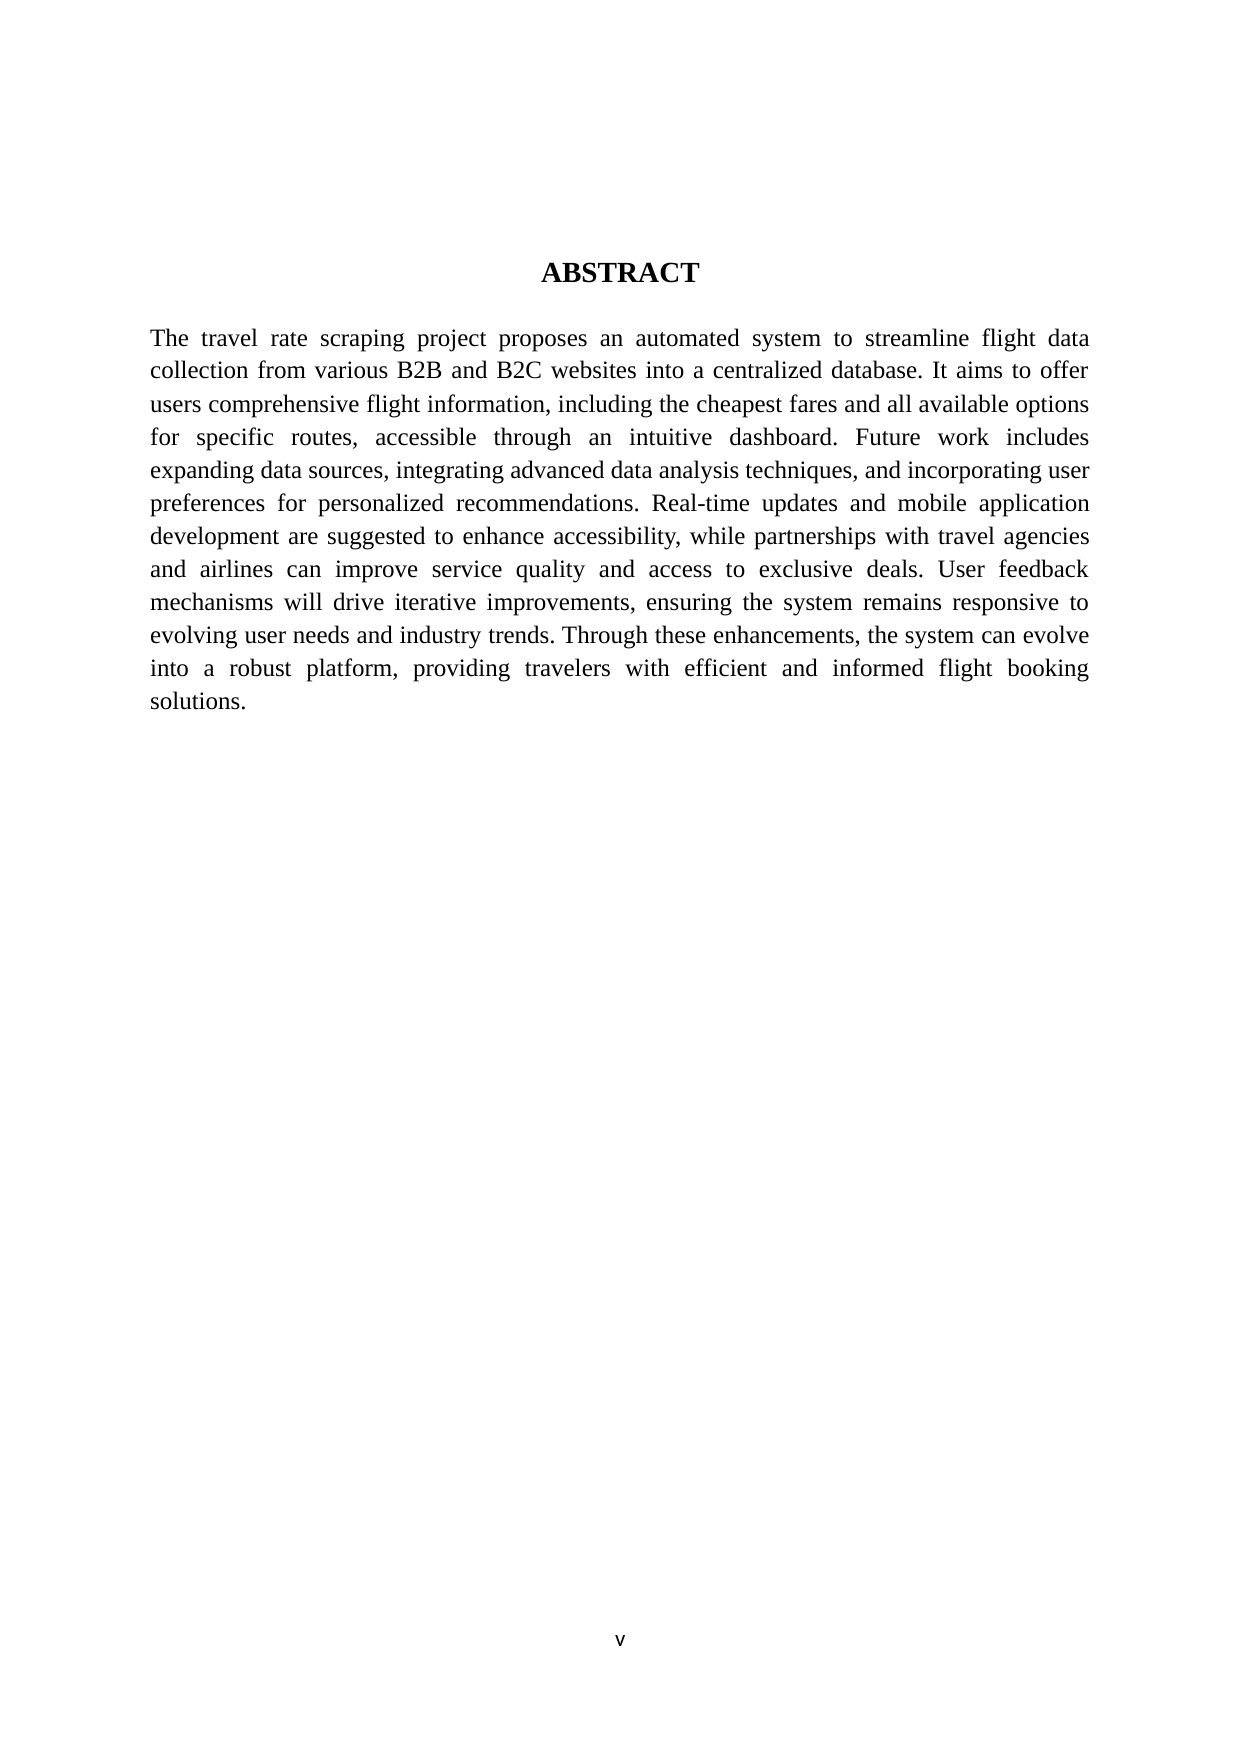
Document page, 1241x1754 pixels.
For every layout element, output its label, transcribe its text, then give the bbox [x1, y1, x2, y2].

text The travel rate scraping project proposes an automated system to streamline flight data collection from various B2B and B2C websites into a centralized database. It aims to offer users comprehensive flight information, including the cheapest fares and all available options for specific routes, accessible through an intuitive dashboard. Future work includes expanding data sources, integrating advanced data analysis techniques, and incorporating user preferences for personalized recommendations. Real-time updates and mobile application development are suggested to enhance accessibility, while partnerships with travel agencies and airlines can improve service quality and access to exclusive deals. User feedback mechanisms will drive iterative improvements, ensuring the system remains responsive to evolving user needs and industry trends. Through these enhancements, the system can evolve into a robust platform, providing travelers with efficient and informed flight booking solutions. [150, 323, 1090, 714]
text ABSTRACT [150, 256, 1090, 289]
